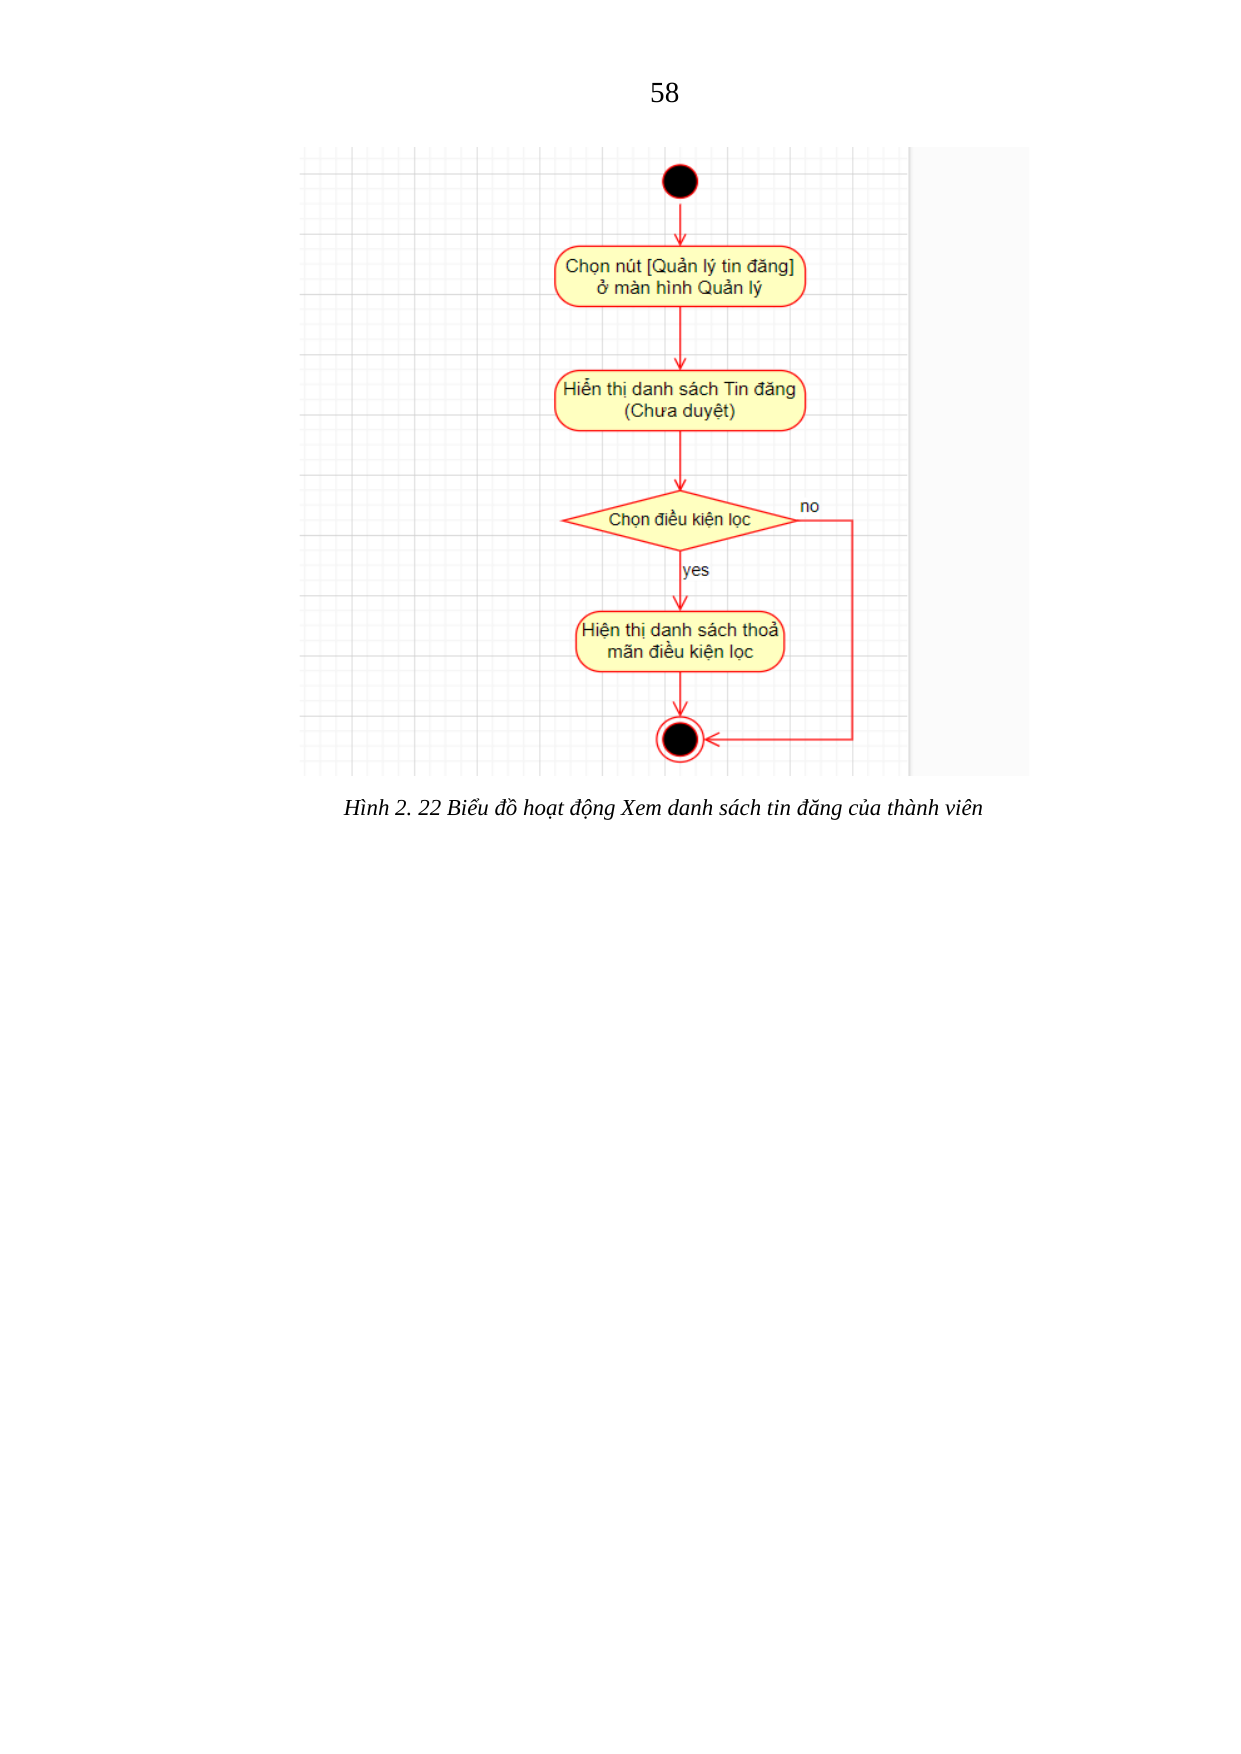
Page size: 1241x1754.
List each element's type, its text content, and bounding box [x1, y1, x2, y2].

picture [299, 147, 1030, 776]
